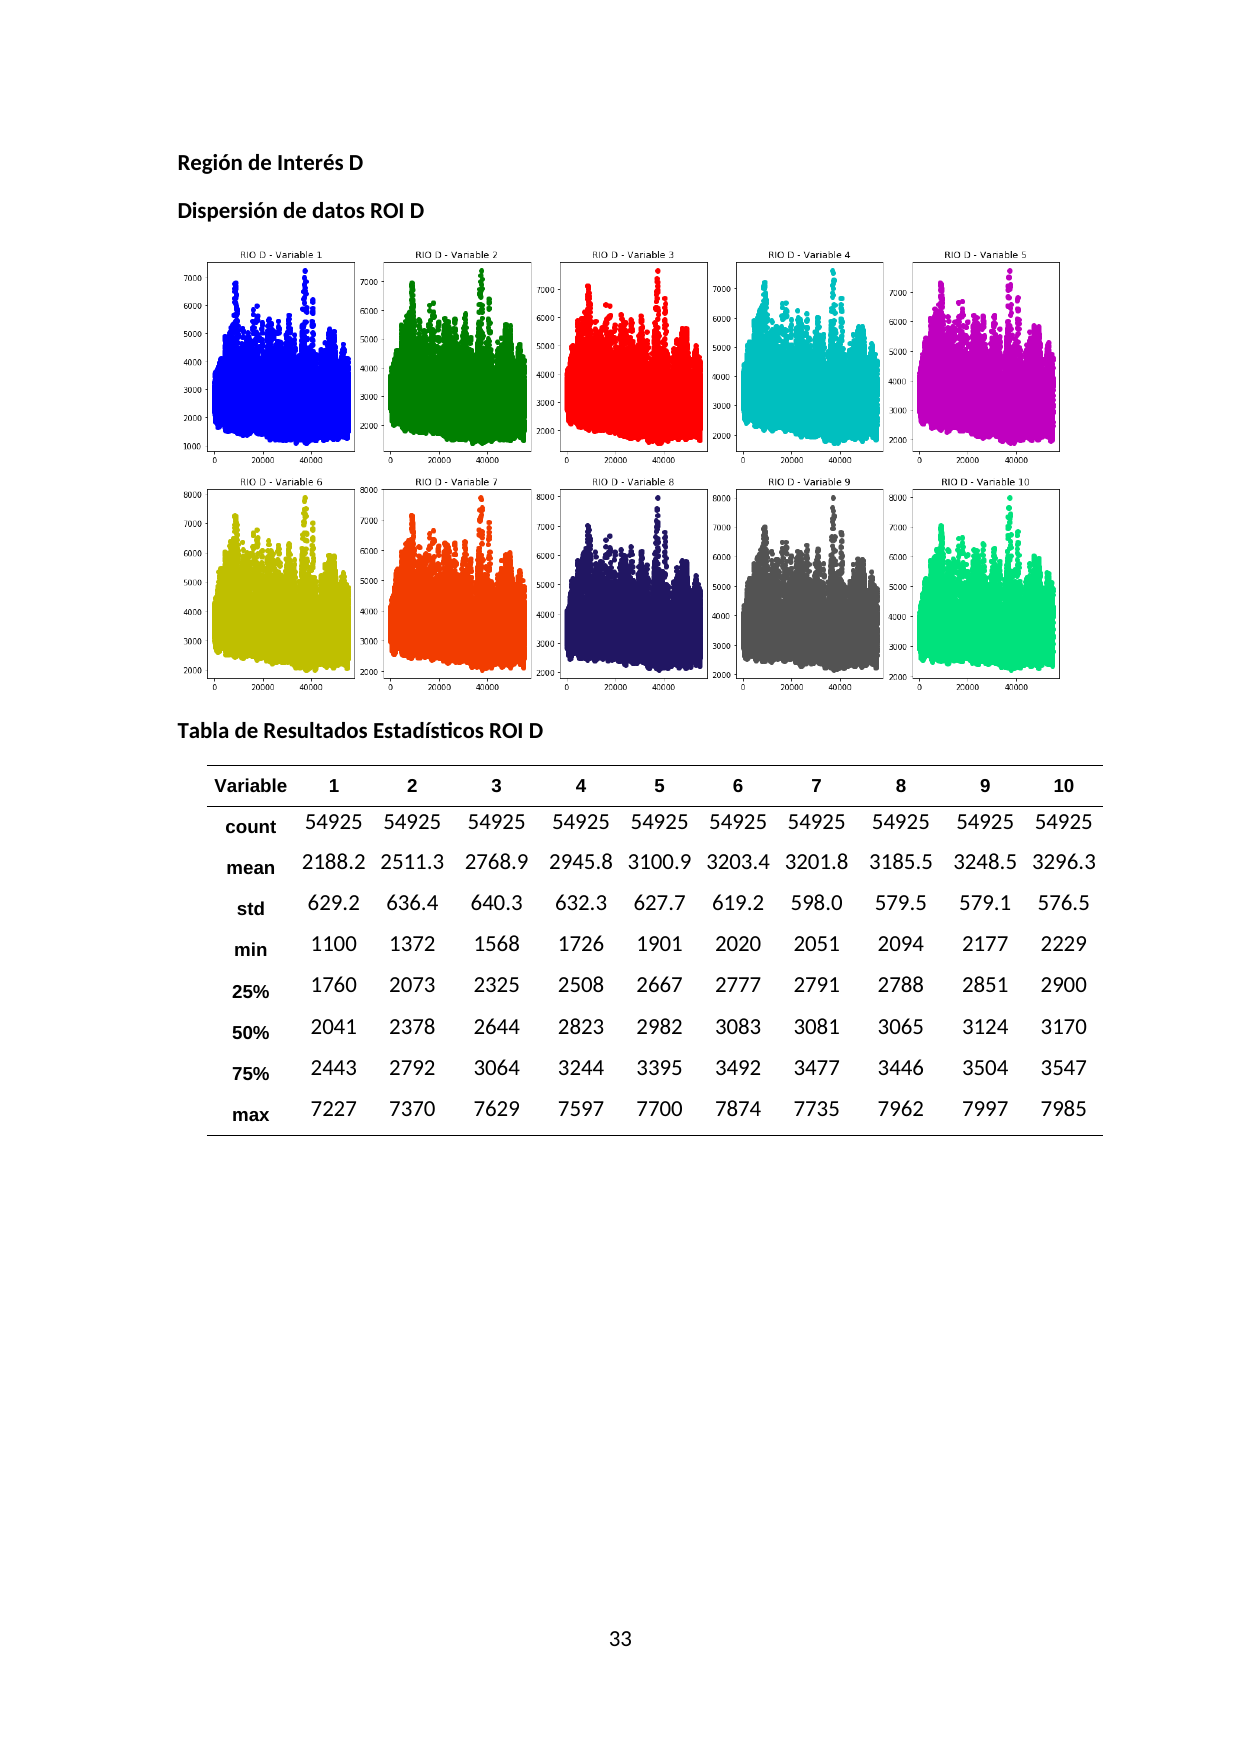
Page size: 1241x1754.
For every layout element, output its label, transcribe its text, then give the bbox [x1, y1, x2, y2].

table_cell 7227 [294, 1094, 373, 1135]
table_cell 2823 [542, 1012, 620, 1053]
table_cell 2378 [373, 1012, 451, 1053]
table_cell 2982 [620, 1012, 699, 1053]
table_cell 576.5 [1024, 888, 1103, 929]
table_header 10 [1024, 766, 1103, 806]
table_cell 50% [207, 1012, 294, 1053]
table_cell 2792 [373, 1053, 451, 1094]
table_cell 2020 [699, 930, 777, 971]
table_cell 640.3 [451, 888, 542, 929]
table_cell 3124 [946, 1012, 1024, 1053]
table_cell 54925 [856, 807, 946, 847]
table_cell 1760 [294, 971, 373, 1012]
table_cell 2325 [451, 971, 542, 1012]
table_cell 3185.5 [856, 847, 946, 888]
table_cell 2051 [777, 930, 856, 971]
table_cell 3504 [946, 1053, 1024, 1094]
table_cell 619.2 [699, 888, 777, 929]
table_cell 3477 [777, 1053, 856, 1094]
table_cell 1372 [373, 930, 451, 971]
table_cell 3547 [1024, 1053, 1103, 1094]
table_cell mean [207, 847, 294, 888]
table_cell 2229 [1024, 930, 1103, 971]
table_header 7 [777, 766, 856, 806]
table_cell 2177 [946, 930, 1024, 971]
table_cell 629.2 [294, 888, 373, 929]
text Dispersión de datos ROI D [177, 196, 1063, 224]
table_cell 2644 [451, 1012, 542, 1053]
table_cell 2945.8 [542, 847, 620, 888]
table_cell 3248.5 [946, 847, 1024, 888]
table_cell 636.4 [373, 888, 451, 929]
table_cell 7962 [856, 1094, 946, 1135]
table_cell 25% [207, 971, 294, 1012]
table_cell 7874 [699, 1094, 777, 1135]
table_cell 2777 [699, 971, 777, 1012]
table_cell 54925 [699, 807, 777, 847]
table_cell 54925 [620, 807, 699, 847]
table_cell 3446 [856, 1053, 946, 1094]
table_cell max [207, 1094, 294, 1135]
table_cell 54925 [451, 807, 542, 847]
table_cell 7735 [777, 1094, 856, 1135]
table_cell 2851 [946, 971, 1024, 1012]
table_cell 2188.2 [294, 847, 373, 888]
table_header 5 [620, 766, 699, 806]
table_cell 3201.8 [777, 847, 856, 888]
table_cell 2443 [294, 1053, 373, 1094]
table_header Variable [207, 766, 294, 806]
table_cell 2073 [373, 971, 451, 1012]
table_cell min [207, 930, 294, 971]
table_header 8 [856, 766, 946, 806]
table_cell 3081 [777, 1012, 856, 1053]
table_header 6 [699, 766, 777, 806]
table_cell 598.0 [777, 888, 856, 929]
table_cell 1100 [294, 930, 373, 971]
picture [177, 245, 1064, 696]
table_cell 579.5 [856, 888, 946, 929]
table_cell 3203.4 [699, 847, 777, 888]
table_cell 7597 [542, 1094, 620, 1135]
text Tabla de Resultados Estadísticos ROI D [177, 716, 1063, 744]
text Región de Interés D [177, 148, 1063, 176]
table_header 3 [451, 766, 542, 806]
table_cell 54925 [1024, 807, 1103, 847]
table_cell 1568 [451, 930, 542, 971]
table_cell 3395 [620, 1053, 699, 1094]
table_cell 3064 [451, 1053, 542, 1094]
table_cell 3100.9 [620, 847, 699, 888]
table_cell 7700 [620, 1094, 699, 1135]
table_cell 54925 [946, 807, 1024, 847]
table_cell 3170 [1024, 1012, 1103, 1053]
table_cell 2667 [620, 971, 699, 1012]
table_cell count [207, 807, 294, 847]
table_cell 2788 [856, 971, 946, 1012]
table_cell 2508 [542, 971, 620, 1012]
table_cell 7985 [1024, 1094, 1103, 1135]
table_cell 2094 [856, 930, 946, 971]
table_cell 54925 [294, 807, 373, 847]
table_header 4 [542, 766, 620, 806]
table_cell 3296.3 [1024, 847, 1103, 888]
table_header 9 [946, 766, 1024, 806]
table_cell 3065 [856, 1012, 946, 1053]
table_cell 2900 [1024, 971, 1103, 1012]
table_cell 632.3 [542, 888, 620, 929]
table_cell 1901 [620, 930, 699, 971]
table_cell 54925 [373, 807, 451, 847]
table_cell 3492 [699, 1053, 777, 1094]
table_cell 7370 [373, 1094, 451, 1135]
table_cell 75% [207, 1053, 294, 1094]
table_cell 1726 [542, 930, 620, 971]
table_cell 7997 [946, 1094, 1024, 1135]
table_cell 2511.3 [373, 847, 451, 888]
table_cell 54925 [777, 807, 856, 847]
table_cell 3083 [699, 1012, 777, 1053]
table_cell std [207, 888, 294, 929]
table_cell 2041 [294, 1012, 373, 1053]
table_header 1 [294, 766, 373, 806]
table_cell 3244 [542, 1053, 620, 1094]
table_cell 627.7 [620, 888, 699, 929]
table_cell 54925 [542, 807, 620, 847]
table_cell 7629 [451, 1094, 542, 1135]
table_header 2 [373, 766, 451, 806]
table_cell 2768.9 [451, 847, 542, 888]
table_cell 579.1 [946, 888, 1024, 929]
table_cell 2791 [777, 971, 856, 1012]
